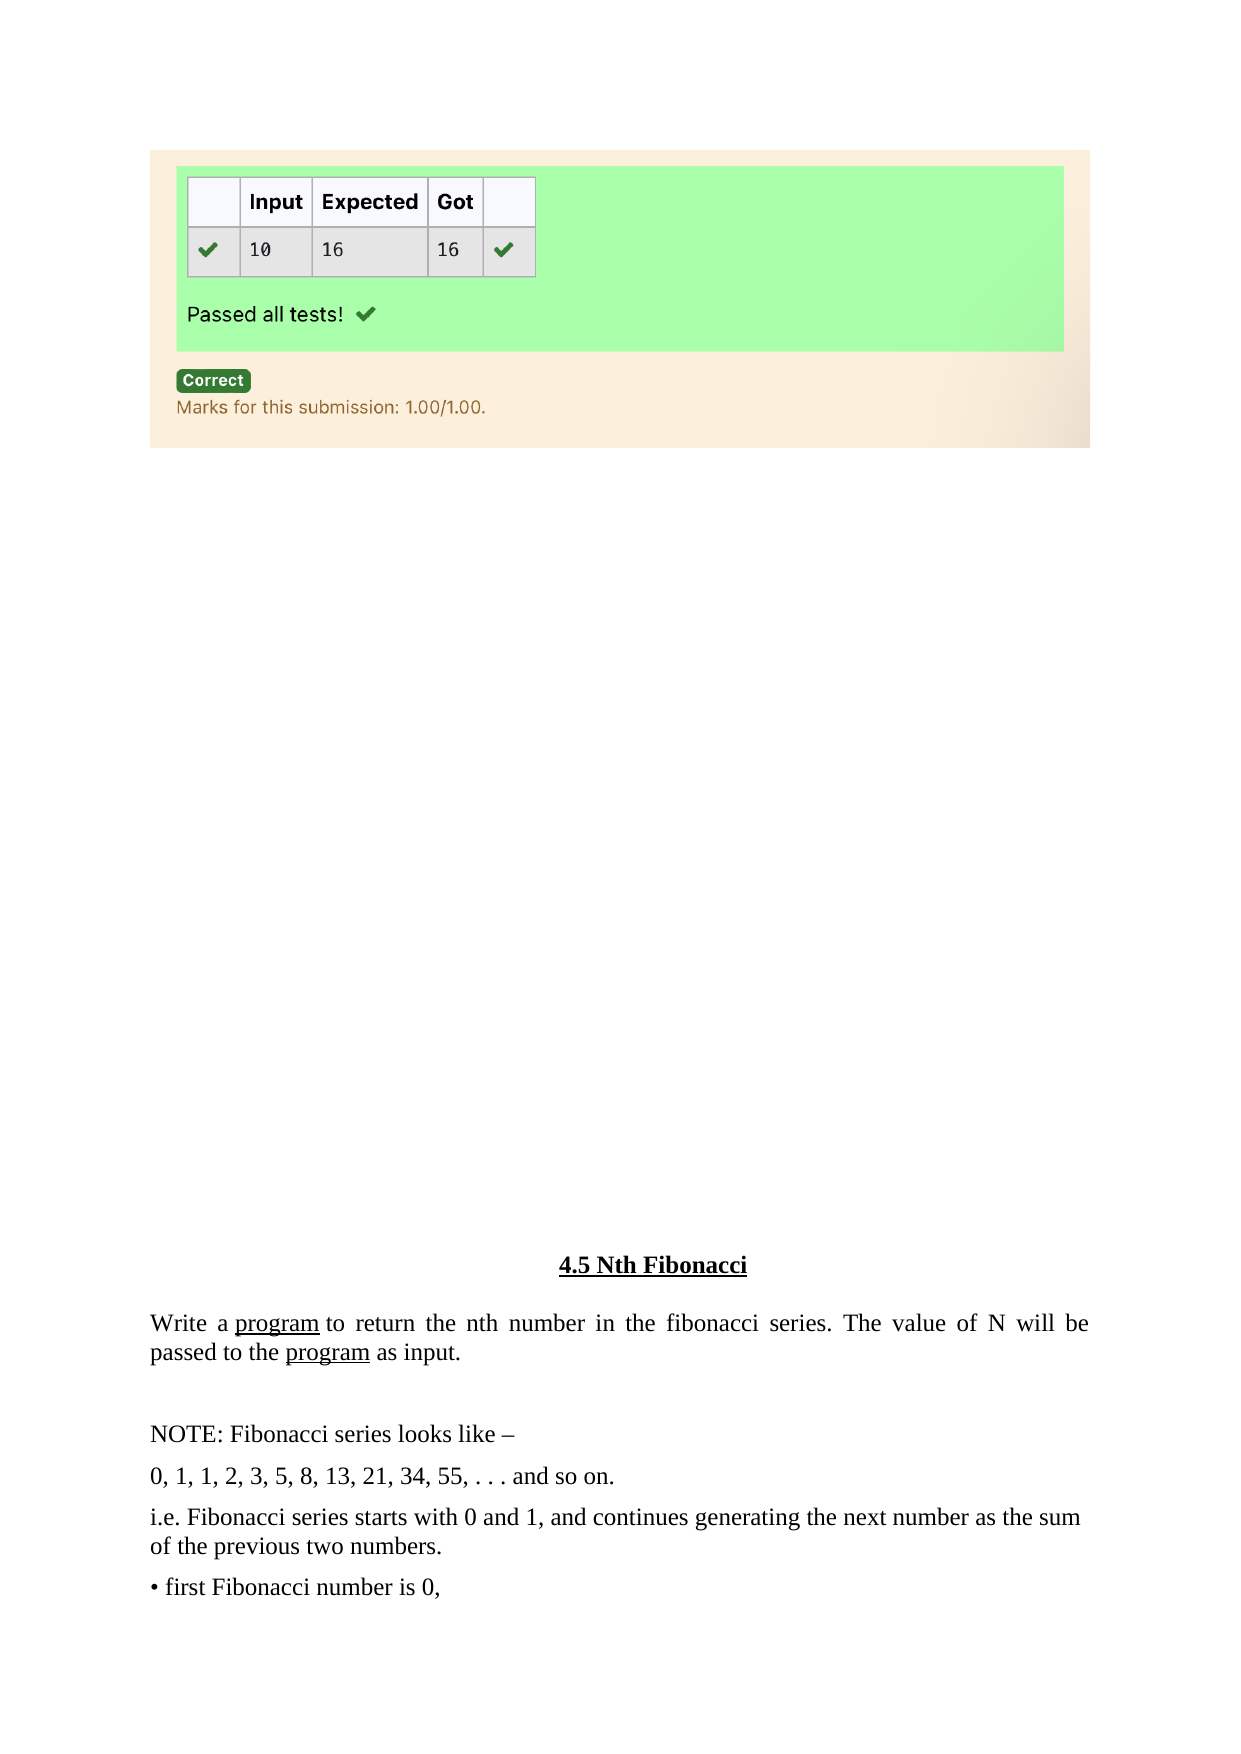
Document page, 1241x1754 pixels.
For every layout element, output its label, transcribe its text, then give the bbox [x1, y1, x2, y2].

text 4.5 Nth Fibonacci [216, 1250, 1090, 1279]
picture [150, 150, 1091, 448]
text Write a program to return the nth number in the fibonacci series. The value of N will be passed to the program as input. [150, 1308, 1090, 1366]
text 0, 1, 1, 2, 3, 5, 8, 13, 21, 34, 55, . . . and so on. [150, 1461, 1090, 1489]
text • first Fibonacci number is 0, [150, 1572, 1090, 1601]
text i.e. Fibonacci series starts with 0 and 1, and continues generating the next number as the sum of the previous two numbers. [150, 1502, 1090, 1559]
text NOTE: Fibonacci series looks like – [150, 1419, 1090, 1448]
